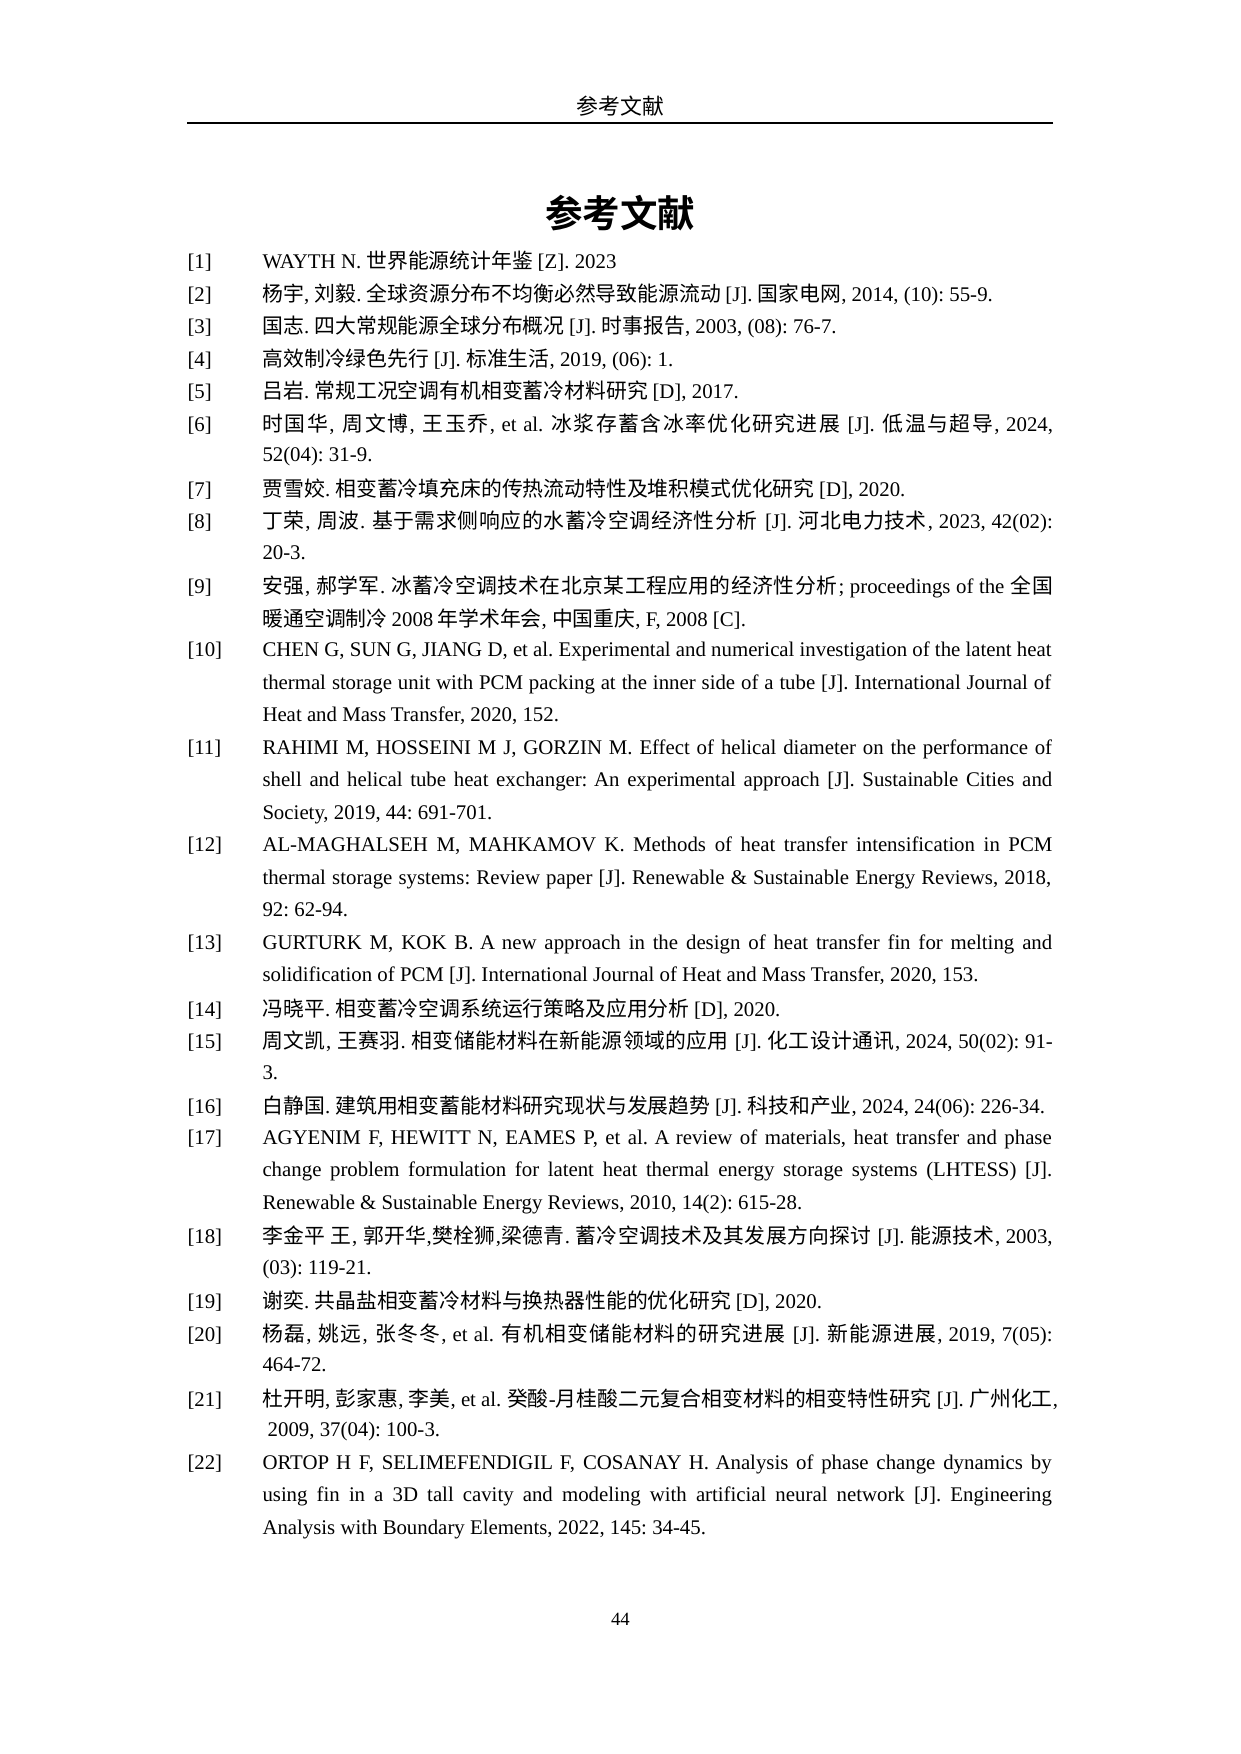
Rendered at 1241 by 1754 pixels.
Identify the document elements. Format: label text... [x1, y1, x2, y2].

text [2] 杨宇, 刘毅. 全球资源分布不均衡必然导致能源流动 [J]. 国家电网, 2014, (10): 55-9. [187, 276, 1053, 308]
text [22] ORTOP H F, SELIMEFENDIGIL F, COSANAY H. Analysis of phase change dynamics by using fin in a 3D tall cavity and modeling with artificial neural network [J]. Engineering Analysis with Boundary Elements, 2022, 145: 34-45. [187, 1446, 1053, 1543]
text [21] 杜开明, 彭家惠, 李美, et al. 癸酸-月桂酸二元复合相变材料的相变特性研究 [J]. 广州化工, 2009, 37(04): 100-3. [187, 1381, 1053, 1446]
text [19] 谢奕. 共晶盐相变蓄冷材料与换热器性能的优化研究 [D], 2020. [187, 1283, 1053, 1316]
text [12] AL-MAGHALSEH M, MAHKAMOV K. Methods of heat transfer intensification in PCM thermal storage systems: Review paper [J]. Renewable & Sustainable Energy Reviews, 2018, 92: 62-94. [187, 828, 1053, 926]
text [9] 安强, 郝学军. 冰蓄冷空调技术在北京某工程应用的经济性分析; proceedings of the 全国暖通空调制冷2008年学术年会, 中国重庆, F, 2008 [C]. [187, 568, 1053, 633]
text [11] RAHIMI M, HOSSEINI M J, GORZIN M. Effect of helical diameter on the performance of shell and helical tube heat exchanger: An experimental approach [J]. Sustainable Cities and Society, 2019, 44: 691-701. [187, 731, 1053, 828]
text [5] 吕岩. 常规工况空调有机相变蓄冷材料研究 [D], 2017. [187, 373, 1053, 406]
text [15] 周文凯, 王赛羽. 相变储能材料在新能源领域的应用 [J]. 化工设计通讯, 2024, 50(02): 91-3. [187, 1023, 1053, 1088]
text [1] WAYTH N. 世界能源统计年鉴 [Z]. 2023 [187, 243, 1053, 276]
text [20] 杨磊, 姚远, 张冬冬, et al. 有机相变储能材料的研究进展 [J]. 新能源进展, 2019, 7(05): 464-72. [187, 1316, 1053, 1381]
text [14] 冯晓平. 相变蓄冷空调系统运行策略及应用分析 [D], 2020. [187, 991, 1053, 1023]
text [17] AGYENIM F, HEWITT N, EAMES P, et al. A review of materials, heat transfer and phase change problem formulation for latent heat thermal energy storage systems (LHTESS) [J]. Renewable & Sustainable Energy Reviews, 2010, 14(2): 615-28. [187, 1121, 1053, 1218]
text [6] 时国华, 周文博, 王玉乔, et al. 冰浆存蓄含冰率优化研究进展 [J]. 低温与超导, 2024, 52(04): 31-9. [187, 406, 1053, 471]
text [16] 白静国. 建筑用相变蓄能材料研究现状与发展趋势 [J]. 科技和产业, 2024, 24(06): 226-34. [187, 1088, 1053, 1121]
text 参考文献 [187, 178, 1053, 243]
text [3] 国志. 四大常规能源全球分布概况 [J]. 时事报告, 2003, (08): 76-7. [187, 308, 1053, 341]
text [18] 李金平 王, 郭开华,樊栓狮,梁德青. 蓄冷空调技术及其发展方向探讨 [J]. 能源技术, 2003, (03): 119-21. [187, 1218, 1053, 1283]
text [4] 高效制冷绿色先行 [J]. 标准生活, 2019, (06): 1. [187, 341, 1053, 373]
text [7] 贾雪姣. 相变蓄冷填充床的传热流动特性及堆积模式优化研究 [D], 2020. [187, 471, 1053, 503]
text [13] GURTURK M, KOK B. A new approach in the design of heat transfer fin for melting and solidification of PCM [J]. International Journal of Heat and Mass Transfer, 2020, 153. [187, 926, 1053, 991]
text [10] CHEN G, SUN G, JIANG D, et al. Experimental and numerical investigation of the latent heat thermal storage unit with PCM packing at the inner side of a tube [J]. International Journal of Heat and Mass Transfer, 2020, 152. [187, 633, 1053, 731]
text [8] 丁荣, 周波. 基于需求侧响应的水蓄冷空调经济性分析 [J]. 河北电力技术, 2023, 42(02): 20-3. [187, 503, 1053, 568]
